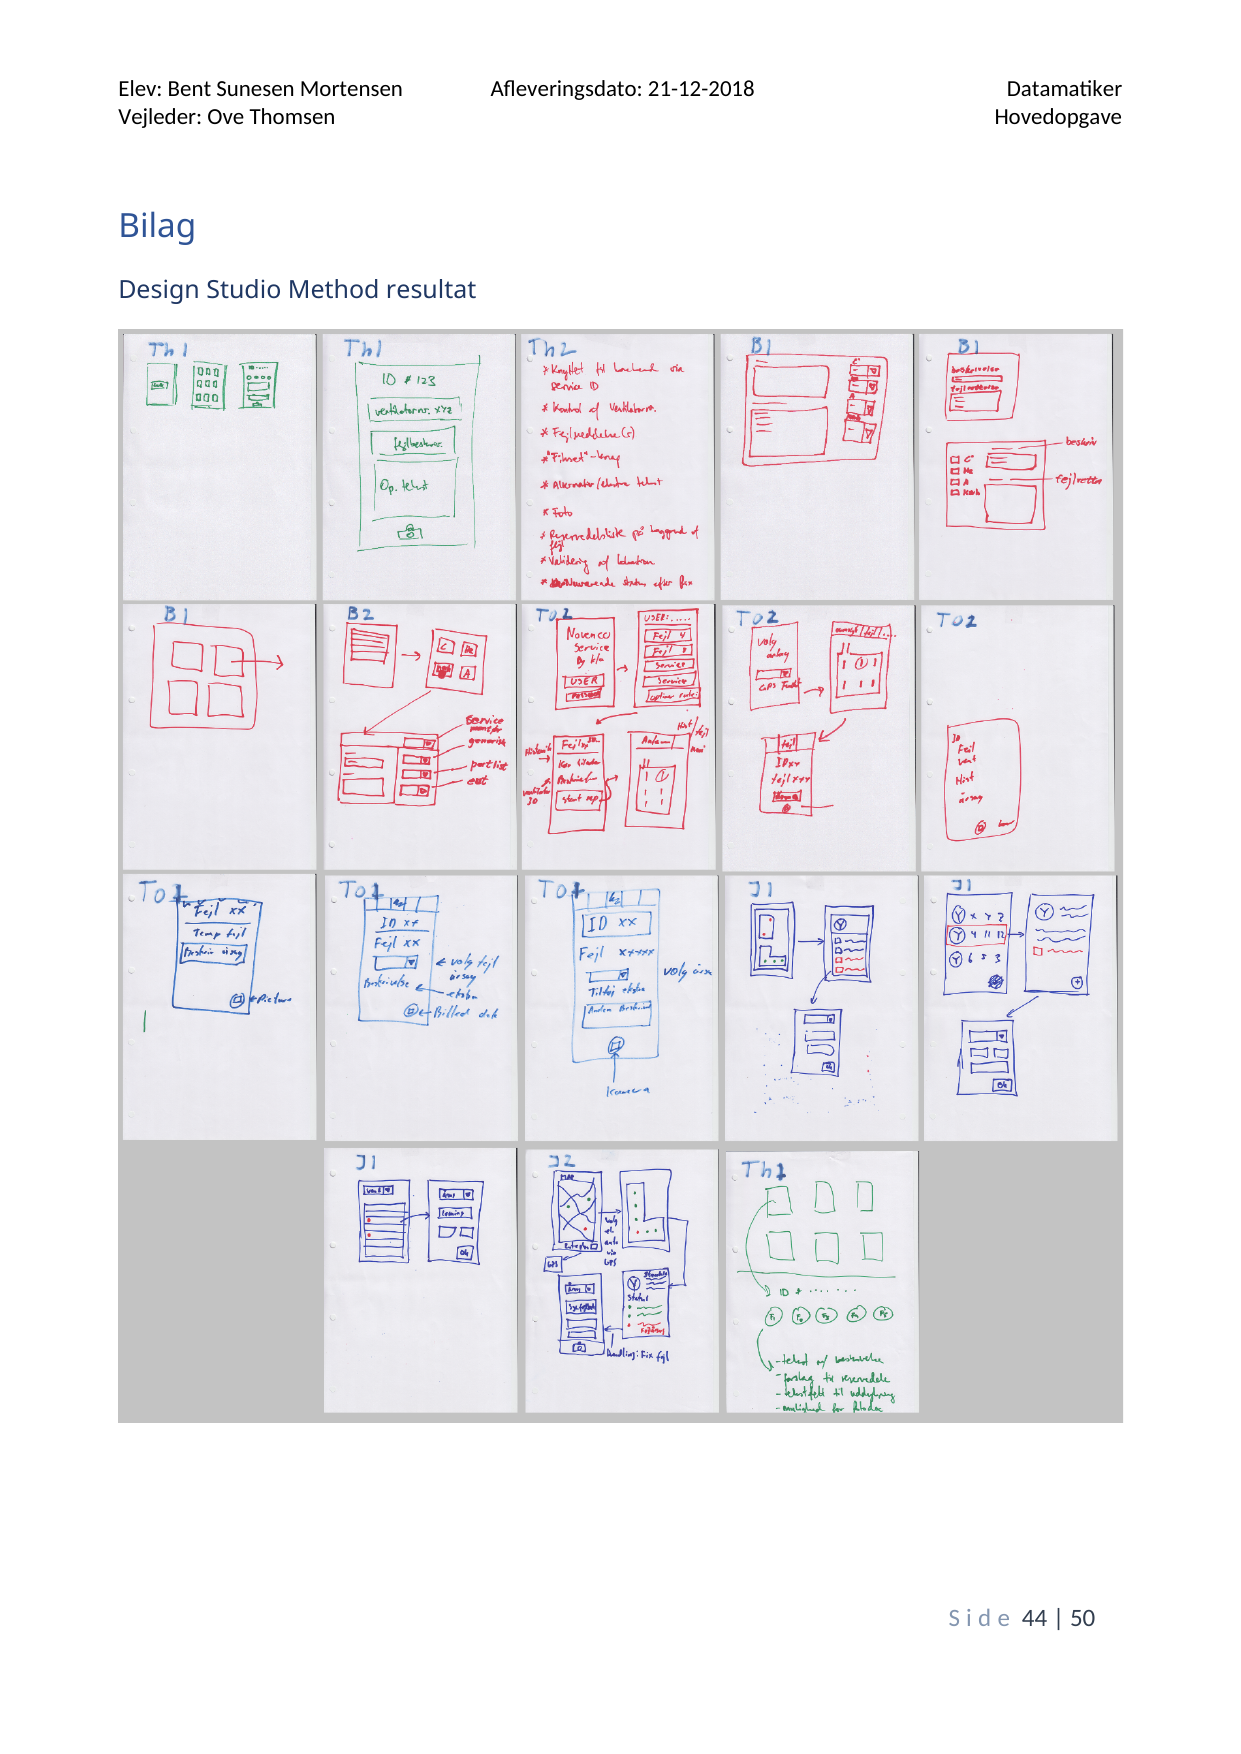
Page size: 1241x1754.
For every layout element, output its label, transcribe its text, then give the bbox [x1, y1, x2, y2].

subtitle Bilag [118, 202, 1122, 248]
subtitle Design Studio Method resultat [118, 272, 1122, 306]
picture [118, 329, 1124, 1423]
